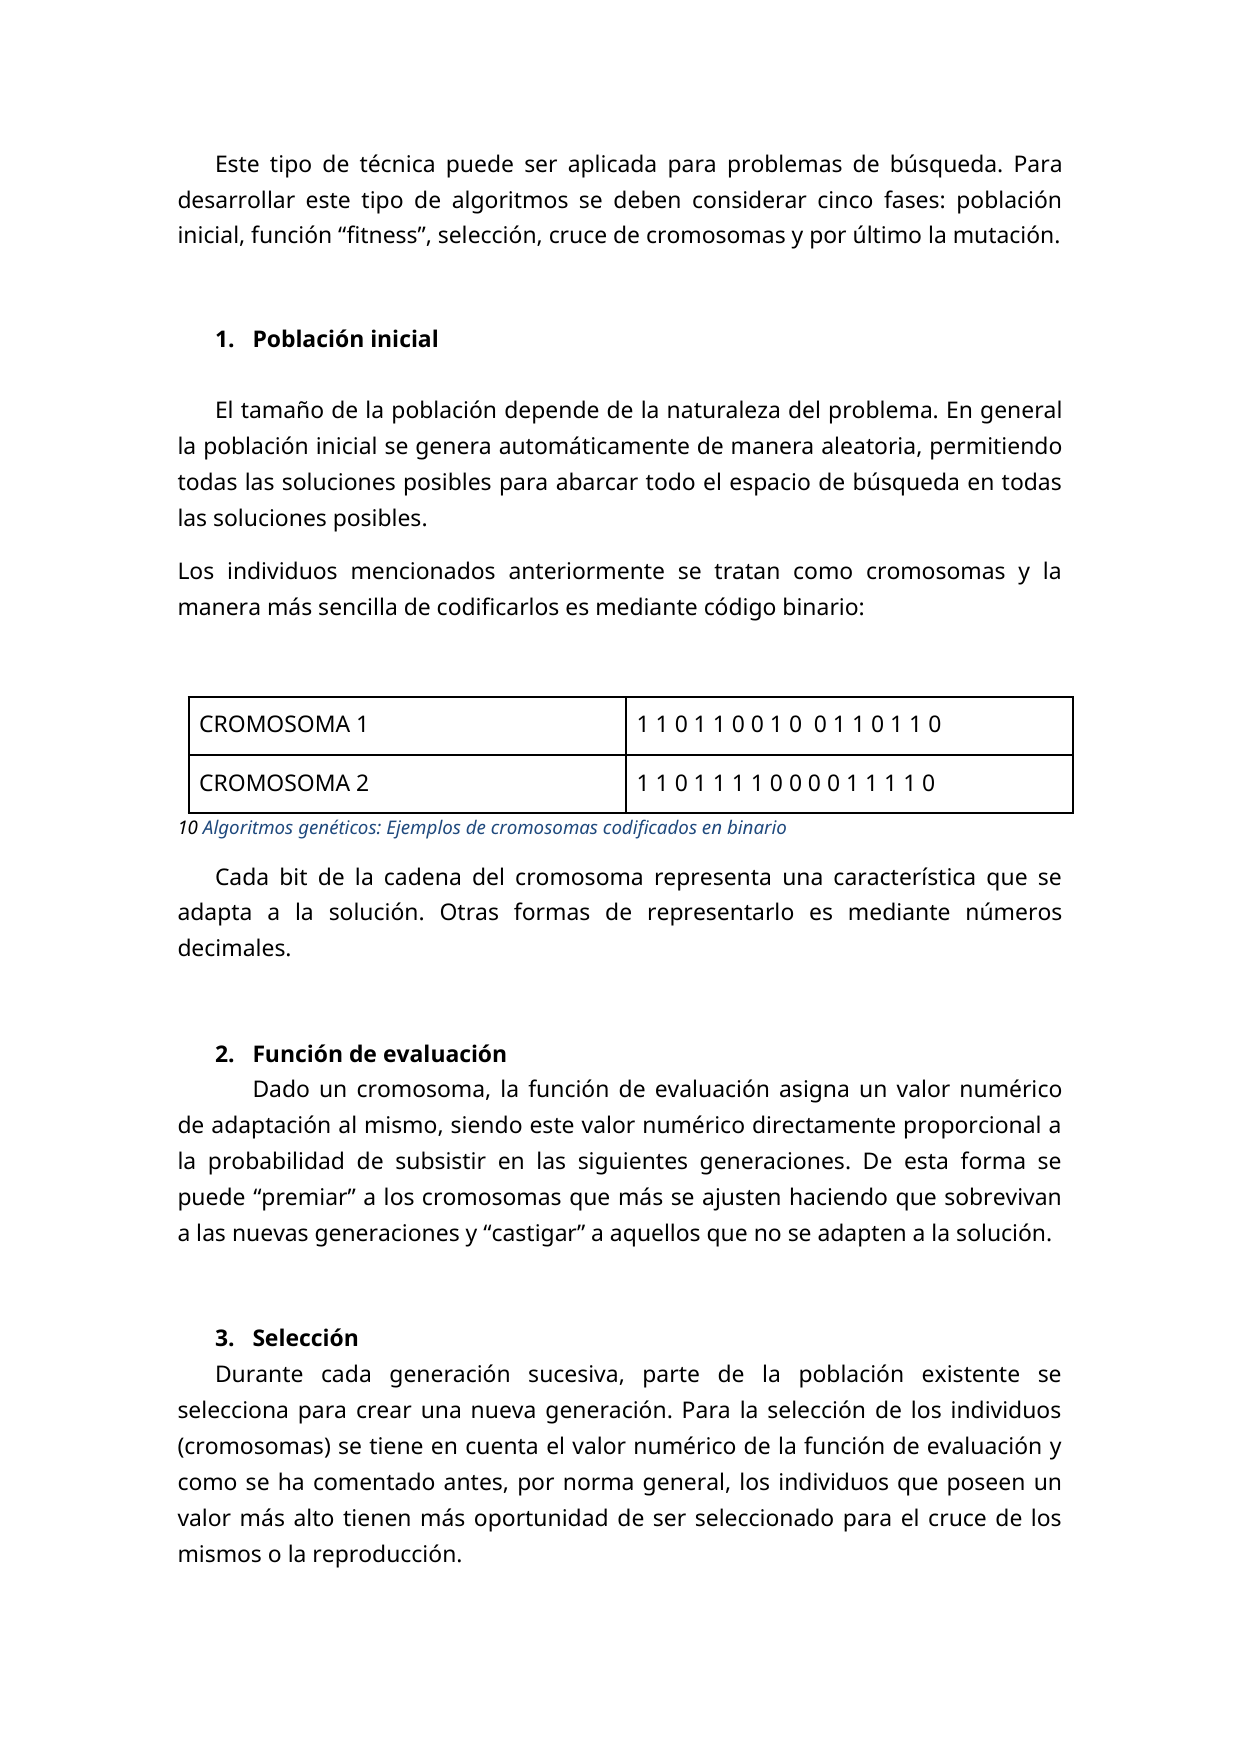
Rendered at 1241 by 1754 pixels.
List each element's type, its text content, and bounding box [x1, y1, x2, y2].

text 10 Algoritmos genéticos: Ejemplos de cromosomas codificados en binario [177, 814, 1063, 839]
list Selección [215, 1322, 1063, 1354]
table_header 1 1 0 1 1 0 0 1 0 0 1 1 0 1 1 0 [627, 698, 1072, 754]
table_cell CROMOSOMA 2 [190, 756, 625, 812]
text Dado un cromosoma, la función de evaluación asigna un valor numérico de adaptación al mismo, siendo este valor numérico directamente proporcional a la probabilidad de subsistir en las siguientes generaciones. De esta forma se puede “premiar” a los cromosomas que más se ajusten haciendo que sobrevivan a las nuevas generaciones y “castigar” a aquellos que no se adapten a la solución. [177, 1073, 1063, 1248]
text El tamaño de la población depende de la naturaleza del problema. En general la población inicial se genera automáticamente de manera aleatoria, permitiendo todas las soluciones posibles para abarcar todo el espacio de búsqueda en todas las soluciones posibles. [177, 394, 1063, 533]
text Cada bit de la cadena del cromosoma representa una característica que se adapta a la solución. Otras formas de representarlo es mediante números decimales. [177, 860, 1063, 963]
list Función de evaluación [215, 1037, 1063, 1069]
list Población inicial [215, 322, 1063, 354]
text Este tipo de técnica puede ser aplicada para problemas de búsqueda. Para desarrollar este tipo de algoritmos se deben considerar cinco fases: población inicial, función “fitness”, selección, cruce de cromosomas y por último la mutación. [177, 148, 1063, 251]
table_cell 1 1 0 1 1 1 1 0 0 0 0 1 1 1 1 0 [627, 756, 1072, 812]
text Los individuos mencionados anteriormente se tratan como cromosomas y la manera más sencilla de codificarlos es mediante código binario: [177, 555, 1063, 622]
table_header CROMOSOMA 1 [190, 698, 625, 754]
text Durante cada generación sucesiva, parte de la población existente se selecciona para crear una nueva generación. Para la selección de los individuos (cromosomas) se tiene en cuenta el valor numérico de la función de evaluación y como se ha comentado antes, por norma general, los individuos que poseen un valor más alto tienen más oportunidad de ser seleccionado para el cruce de los mismos o la reproducción. [177, 1358, 1063, 1569]
